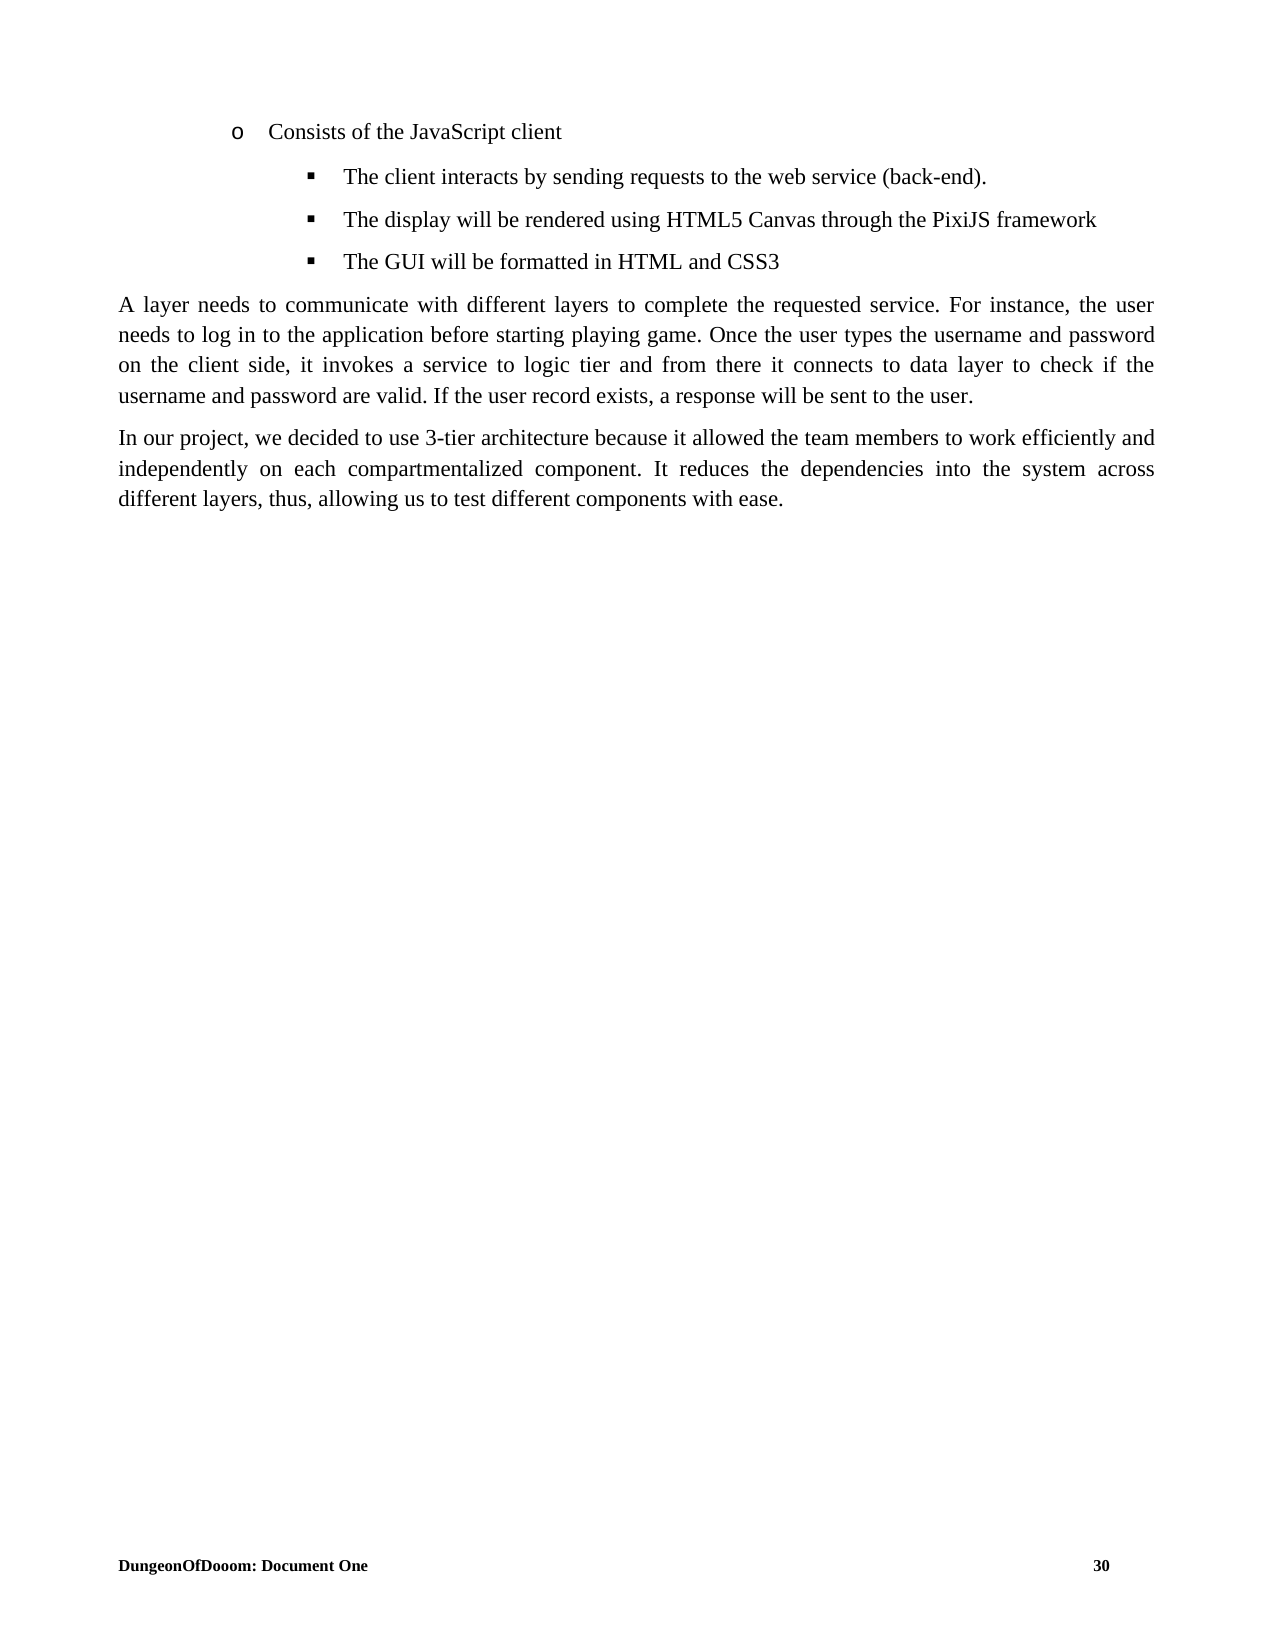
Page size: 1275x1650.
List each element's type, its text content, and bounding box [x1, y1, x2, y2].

text In our project, we decided to use 3-tier architecture because it allowed the team members to work efficiently and independently on each compartmentalized component. It reduces the dependencies into the system across different layers, thus, allowing us to test different components with ease. [118, 424, 1157, 511]
text A layer needs to communicate with different layers to complete the requested service. For instance, the user needs to log in to the application before starting playing game. Once the user types the username and password on the client side, it invokes a service to logic tier and from there it connects to data layer to check if the username and password are valid. If the user record exists, a response will be sent to the user. [118, 291, 1157, 408]
list The GUI will be formatted in HTML and CSS3 [306, 248, 1157, 275]
list The display will be rendered using HTML5 Canvas through the PixiJS framework [306, 206, 1157, 232]
list The client interacts by sending requests to the web service (back-end). [306, 163, 1157, 189]
list Consists of the JavaScript client [231, 118, 1157, 146]
